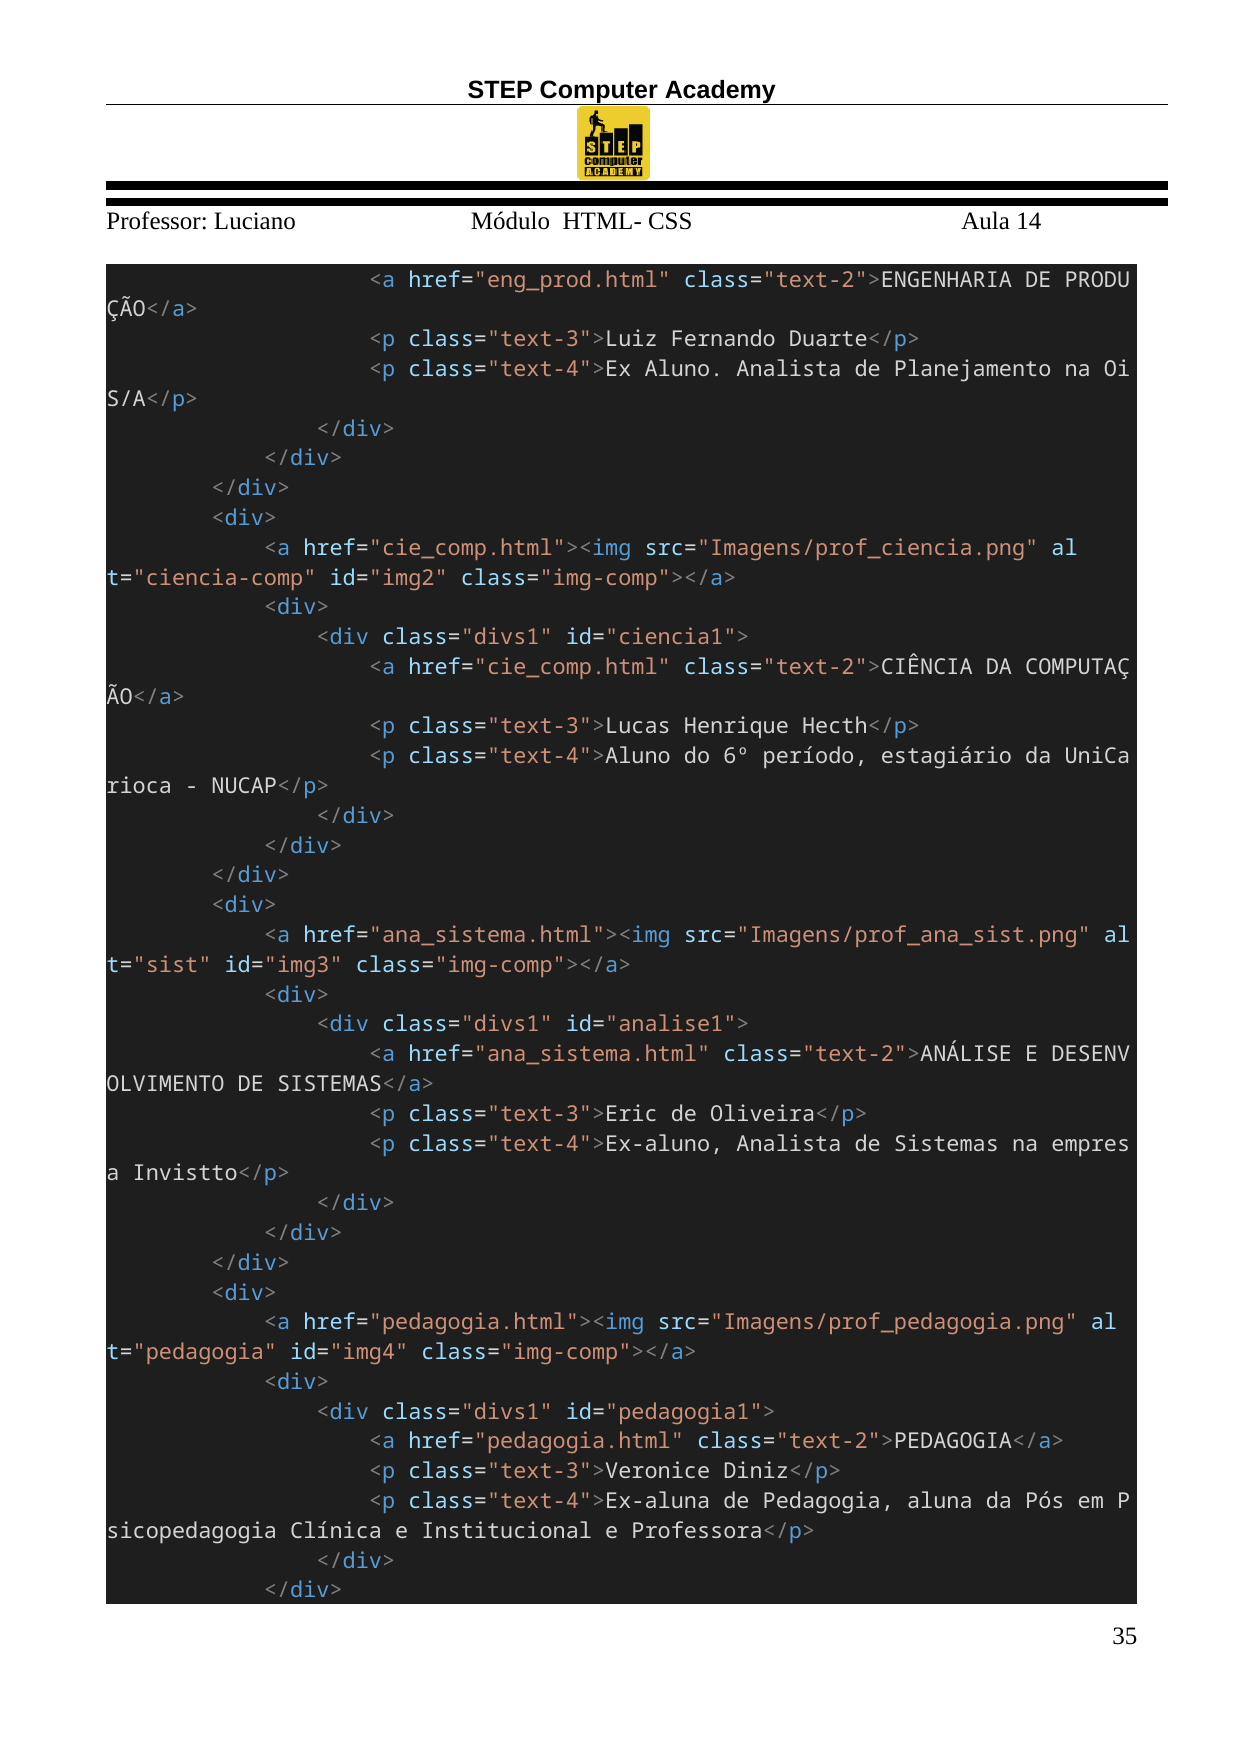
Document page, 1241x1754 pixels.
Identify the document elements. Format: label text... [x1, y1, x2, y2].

text <a href="cie_comp.html"><img src="Imagens/prof_ciencia.png" alt="ciencia-comp" id="img2" class="img-comp"></a> [106, 532, 1137, 591]
text <div class="divs1" id="analise1"> [106, 1008, 1137, 1038]
text <div class="divs1" id="pedagogia1"> [106, 1396, 1137, 1426]
text </div> [106, 1574, 1137, 1604]
picture [574, 104, 654, 182]
text </div> [106, 1187, 1137, 1217]
text <a href="pedagogia.html"><img src="Imagens/prof_pedagogia.png" alt="pedagogia" id="img4" class="img-comp"></a> [106, 1306, 1137, 1366]
text <p class="text-4">Ex-aluna de Pedagogia, aluna da Pós em Psicopedagogia Clínica e Institucional e Professora</p> [106, 1485, 1137, 1545]
text <div> [106, 979, 1137, 1008]
text <div class="divs1" id="ciencia1"> [106, 621, 1137, 651]
text </div> [106, 413, 1137, 442]
text <div> [106, 889, 1137, 919]
text </div> [106, 1545, 1137, 1574]
text <div> [106, 591, 1137, 621]
text <p class="text-3">Lucas Henrique Hecth</p> [106, 711, 1137, 740]
text </div> [106, 442, 1137, 472]
text <p class="text-3">Luiz Fernando Duarte</p> [106, 323, 1137, 353]
text <a href="cie_comp.html" class="text-2">CIÊNCIA DA COMPUTAÇÃO</a> [106, 651, 1137, 711]
text <a href="ana_sistema.html"><img src="Imagens/prof_ana_sist.png" alt="sist" id="img3" class="img-comp"></a> [106, 919, 1137, 979]
text <p class="text-4">Aluno do 6º período, estagiário da UniCarioca - NUCAP</p> [106, 740, 1137, 800]
text </div> [106, 1247, 1137, 1277]
text <a href="ana_sistema.html" class="text-2">ANÁLISE E DESENVOLVIMENTO DE SISTEMAS</a> [106, 1038, 1137, 1098]
text <div> [106, 1277, 1137, 1306]
text </div> [106, 472, 1137, 502]
text </div> [106, 1217, 1137, 1247]
text <p class="text-3">Veronice Diniz</p> [106, 1455, 1137, 1485]
text <p class="text-4">Ex-aluno, Analista de Sistemas na empresa Invistto</p> [106, 1128, 1137, 1187]
text <a href="pedagogia.html" class="text-2">PEDAGOGIA</a> [106, 1426, 1137, 1455]
text </div> [106, 800, 1137, 830]
text <a href="eng_prod.html" class="text-2">ENGENHARIA DE PRODUÇÃO</a> [106, 264, 1137, 323]
text <div> [106, 1366, 1137, 1396]
text </div> [106, 859, 1137, 889]
text <p class="text-3">Eric de Oliveira</p> [106, 1098, 1137, 1128]
text <p class="text-4">Ex Aluno. Analista de Planejamento na Oi S/A</p> [106, 353, 1137, 413]
text </div> [106, 830, 1137, 859]
text <div> [106, 502, 1137, 532]
